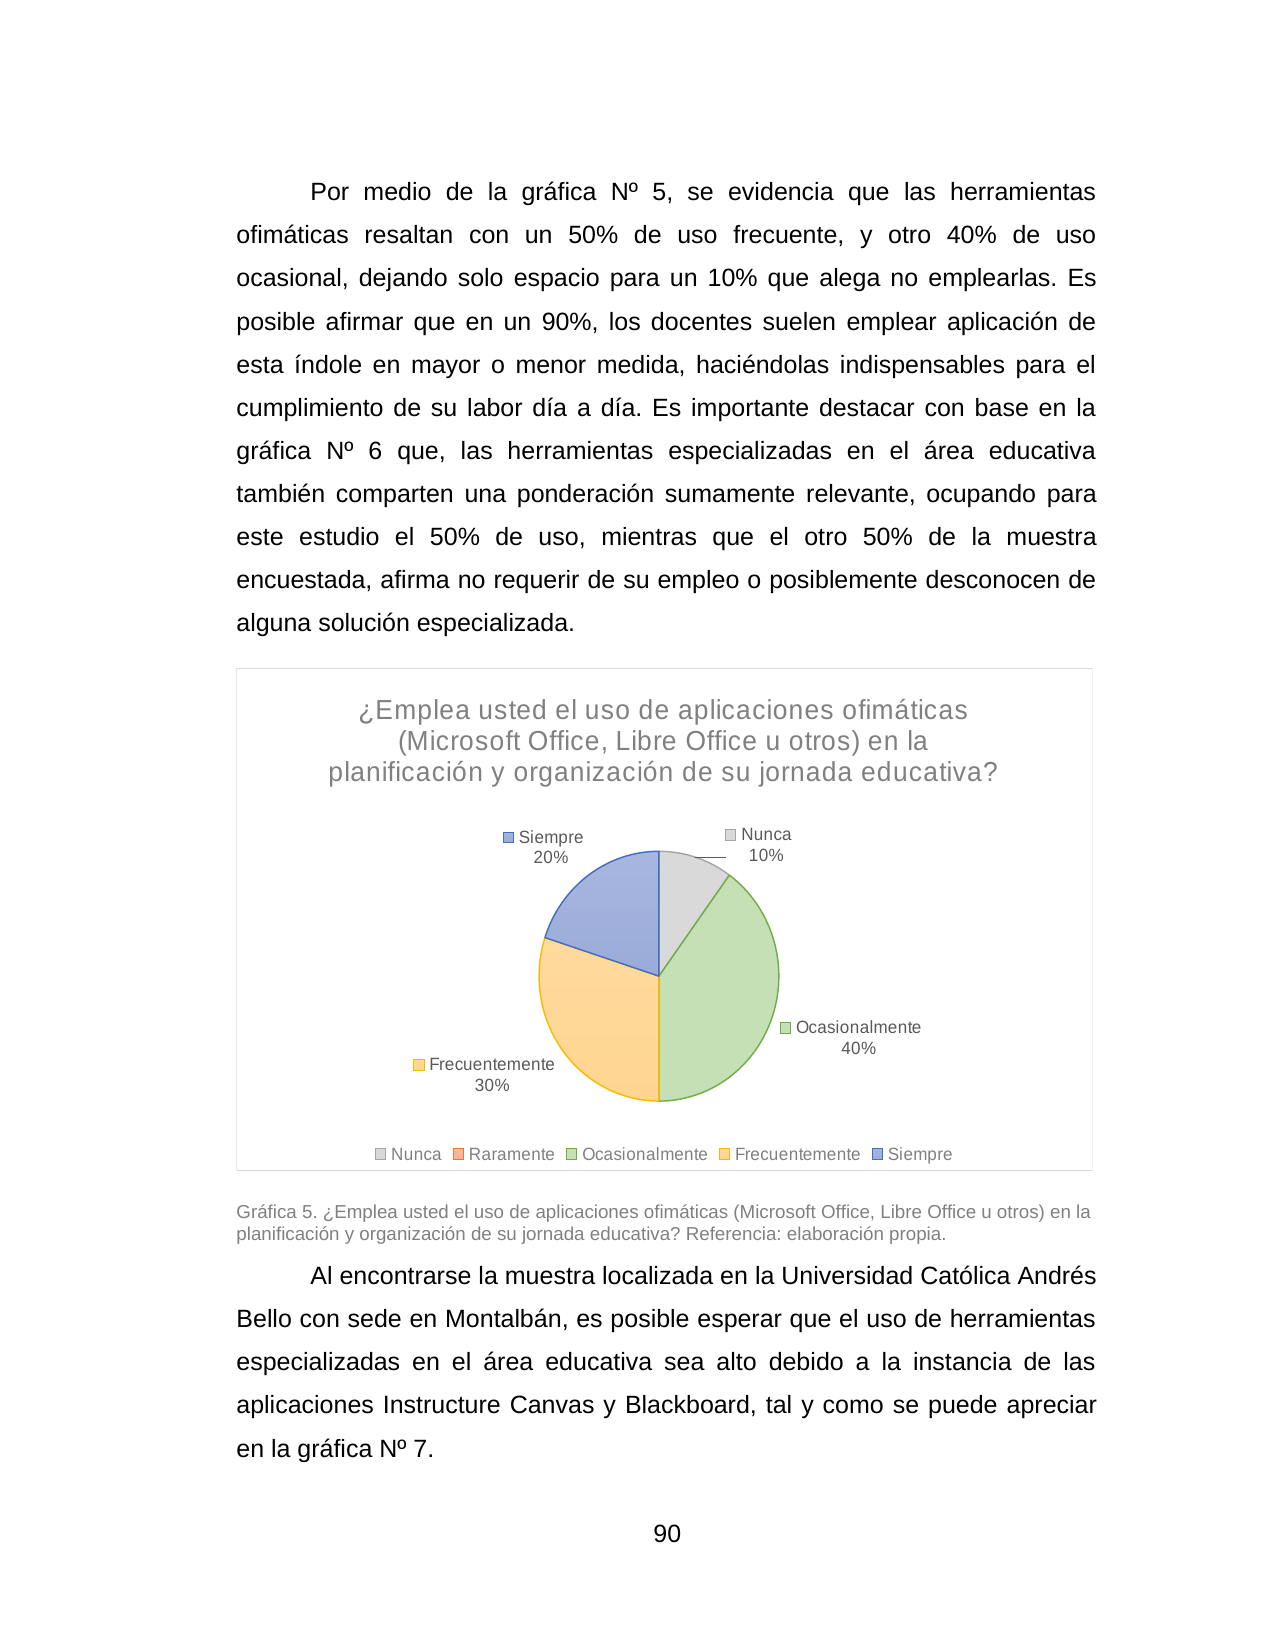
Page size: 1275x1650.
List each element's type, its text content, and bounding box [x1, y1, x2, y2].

text Por medio de la gráfica Nº 5, se evidencia que las herramientas ofimáticas resaltan con un 50% de uso frecuente, y otro 40% de uso ocasional, dejando solo espacio para un 10% que alega no emplearlas. Es posible afirmar que en un 90%, los docentes suelen emplear aplicación de esta índole en mayor o menor medida, haciéndolas indispensables para el cumplimiento de su labor día a día. Es importante destacar con base en la gráfica Nº 6 que, las herramientas especializadas en el área educativa también comparten una ponderación sumamente relevante, ocupando para este estudio el 50% de uso, mientras que el otro 50% de la muestra encuestada, afirma no requerir de su empleo o posiblemente desconocen de alguna solución especializada. [236, 177, 1098, 637]
text Gráfica . ¿Emplea usted el uso de aplicaciones ofimáticas (Microsoft Office, Libre Office u otros) en la planificación y organización de su jornada educativa? Referencia: elaboración propia. [236, 1201, 1098, 1244]
text Al encontrarse la muestra localizada en la Universidad Católica Andrés Bello con sede en Montalbán, es posible esperar que el uso de herramientas especializadas en el área educativa sea alto debido a la instancia de las aplicaciones Instructure Canvas y Blackboard, tal y como se puede apreciar en la gráfica Nº 7. [236, 1261, 1098, 1462]
